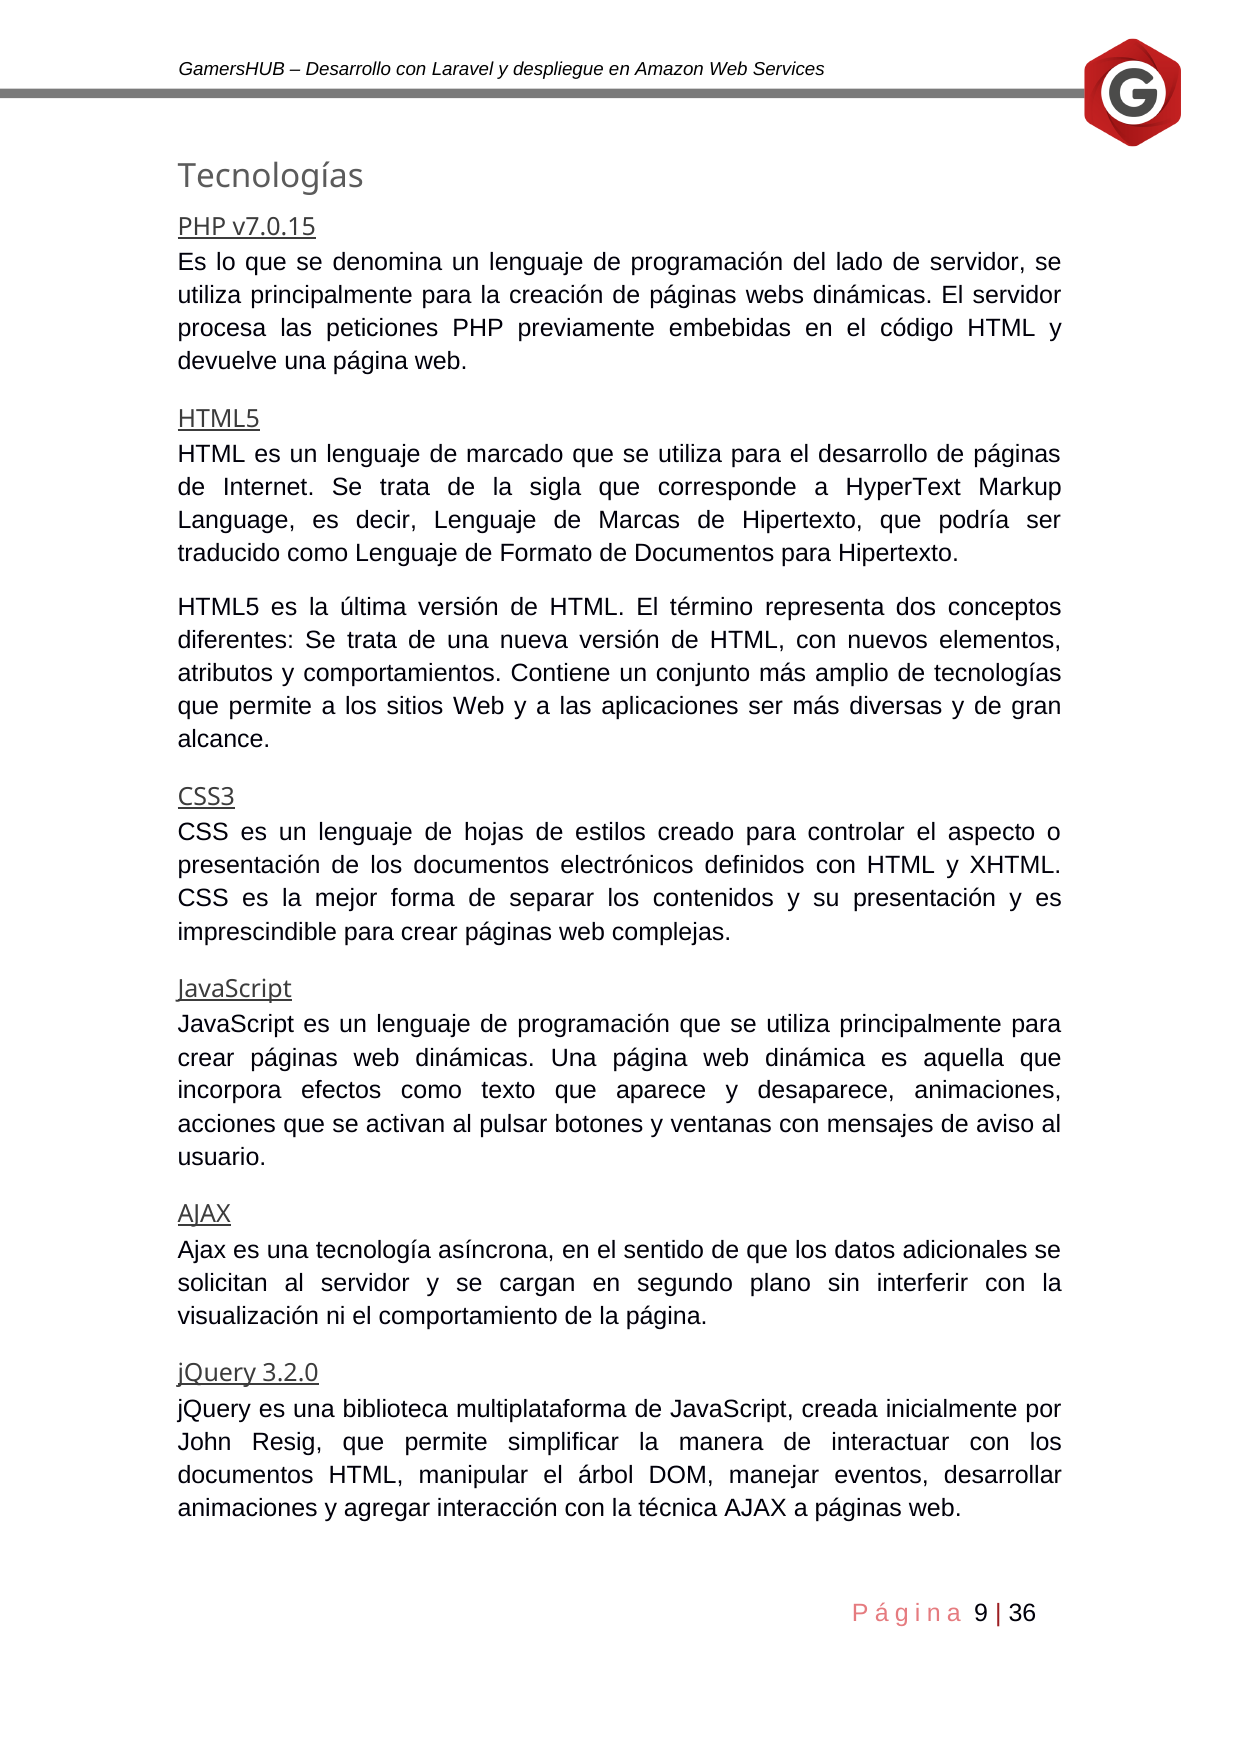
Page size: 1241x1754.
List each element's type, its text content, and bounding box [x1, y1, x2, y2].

text Es lo que se denomina un lenguaje de programación del lado de servidor, se utiliza principalmente para la creación de páginas webs dinámicas. El servidor procesa las peticiones PHP previamente embebidas en el código HTML y devuelve una página web. [177, 247, 1063, 375]
subtitle Tecnologías [177, 152, 1063, 197]
subtitle jQuery 3.2.0 [177, 1354, 1063, 1388]
subtitle AJAX [177, 1195, 1063, 1229]
subtitle JavaScript [177, 970, 1063, 1004]
text jQuery es una biblioteca multiplataforma de JavaScript, creada inicialmente por John Resig, que permite simplificar la manera de interactuar con los documentos HTML, manipular el árbol DOM, manejar eventos, desarrollar animaciones y agregar interacción con la técnica AJAX a páginas web. [177, 1394, 1063, 1521]
subtitle PHP v7.0.15 [177, 208, 1063, 242]
text HTML es un lenguaje de marcado que se utiliza para el desarrollo de páginas de Internet. Se trata de la sigla que corresponde a HyperText Markup Language, es decir, Lenguaje de Marcas de Hipertexto, que podría ser traducido como Lenguaje de Formato de Documentos para Hipertexto. [177, 439, 1063, 567]
picture [1073, 33, 1192, 152]
text HTML5 es la última versión de HTML. El término representa dos conceptos diferentes: Se trata de una nueva versión de HTML, con nuevos elementos, atributos y comportamientos. Contiene un conjunto más amplio de tecnologías que permite a los sitios Web y a las aplicaciones ser más diversas y de gran alcance. [177, 592, 1063, 753]
text JavaScript es un lenguaje de programación que se utiliza principalmente para crear páginas web dinámicas. Una página web dinámica es aquella que incorpora efectos como texto que aparece y desaparece, animaciones, acciones que se activan al pulsar botones y ventanas con mensajes de aviso al usuario. [177, 1009, 1063, 1170]
subtitle CSS3 [177, 778, 1063, 812]
text Ajax es una tecnología asíncrona, en el sentido de que los datos adicionales se solicitan al servidor y se cargan en segundo plano sin interferir con la visualización ni el comportamiento de la página. [177, 1234, 1063, 1329]
subtitle HTML5 [177, 400, 1063, 434]
text CSS es un lenguaje de hojas de estilos creado para controlar el aspecto o presentación de los documentos electrónicos definidos con HTML y XHTML. CSS es la mejor forma de separar los contenidos y su presentación y es imprescindible para crear páginas web complejas. [177, 817, 1063, 945]
